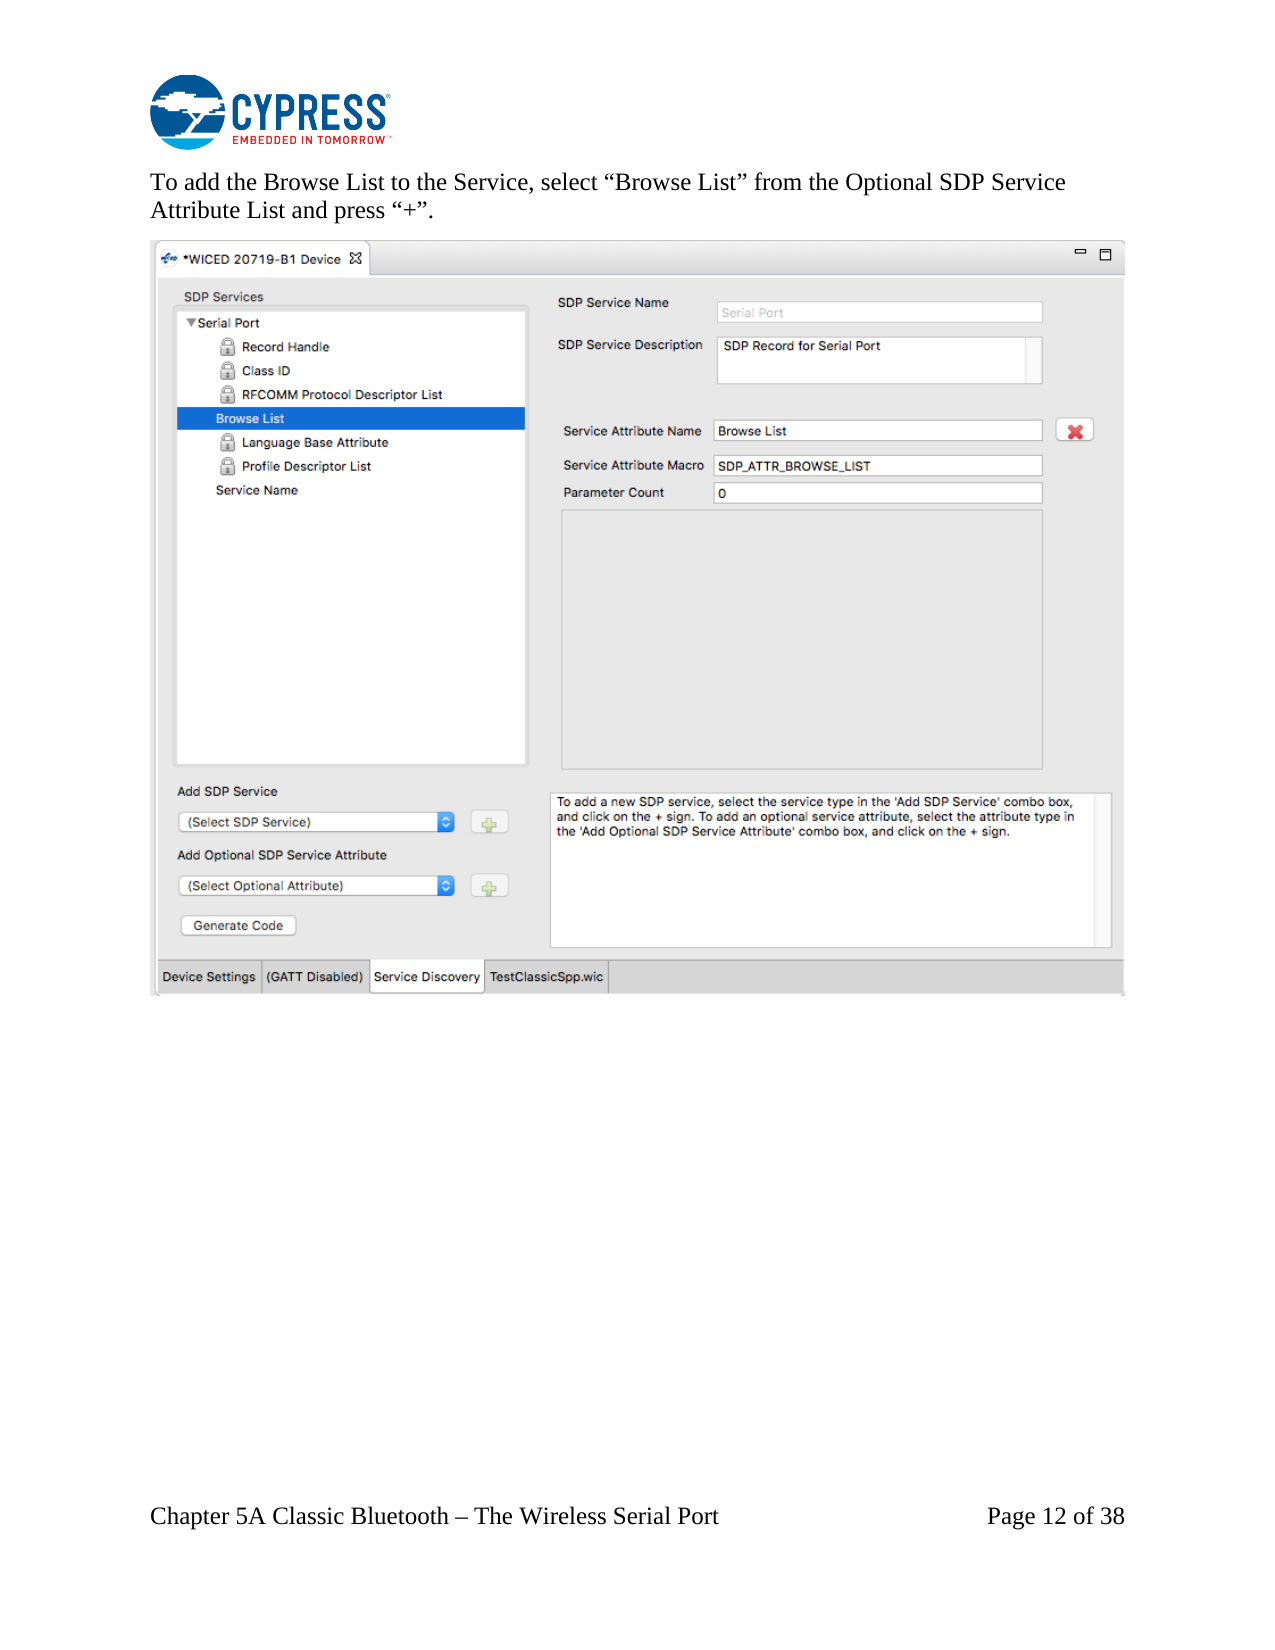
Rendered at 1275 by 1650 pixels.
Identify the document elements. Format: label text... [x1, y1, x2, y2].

picture [150, 75, 392, 150]
picture [150, 240, 1125, 996]
text To add the Service, select “Browse List” from the Optional Service Attribute List and press “+” [150, 167, 1125, 224]
